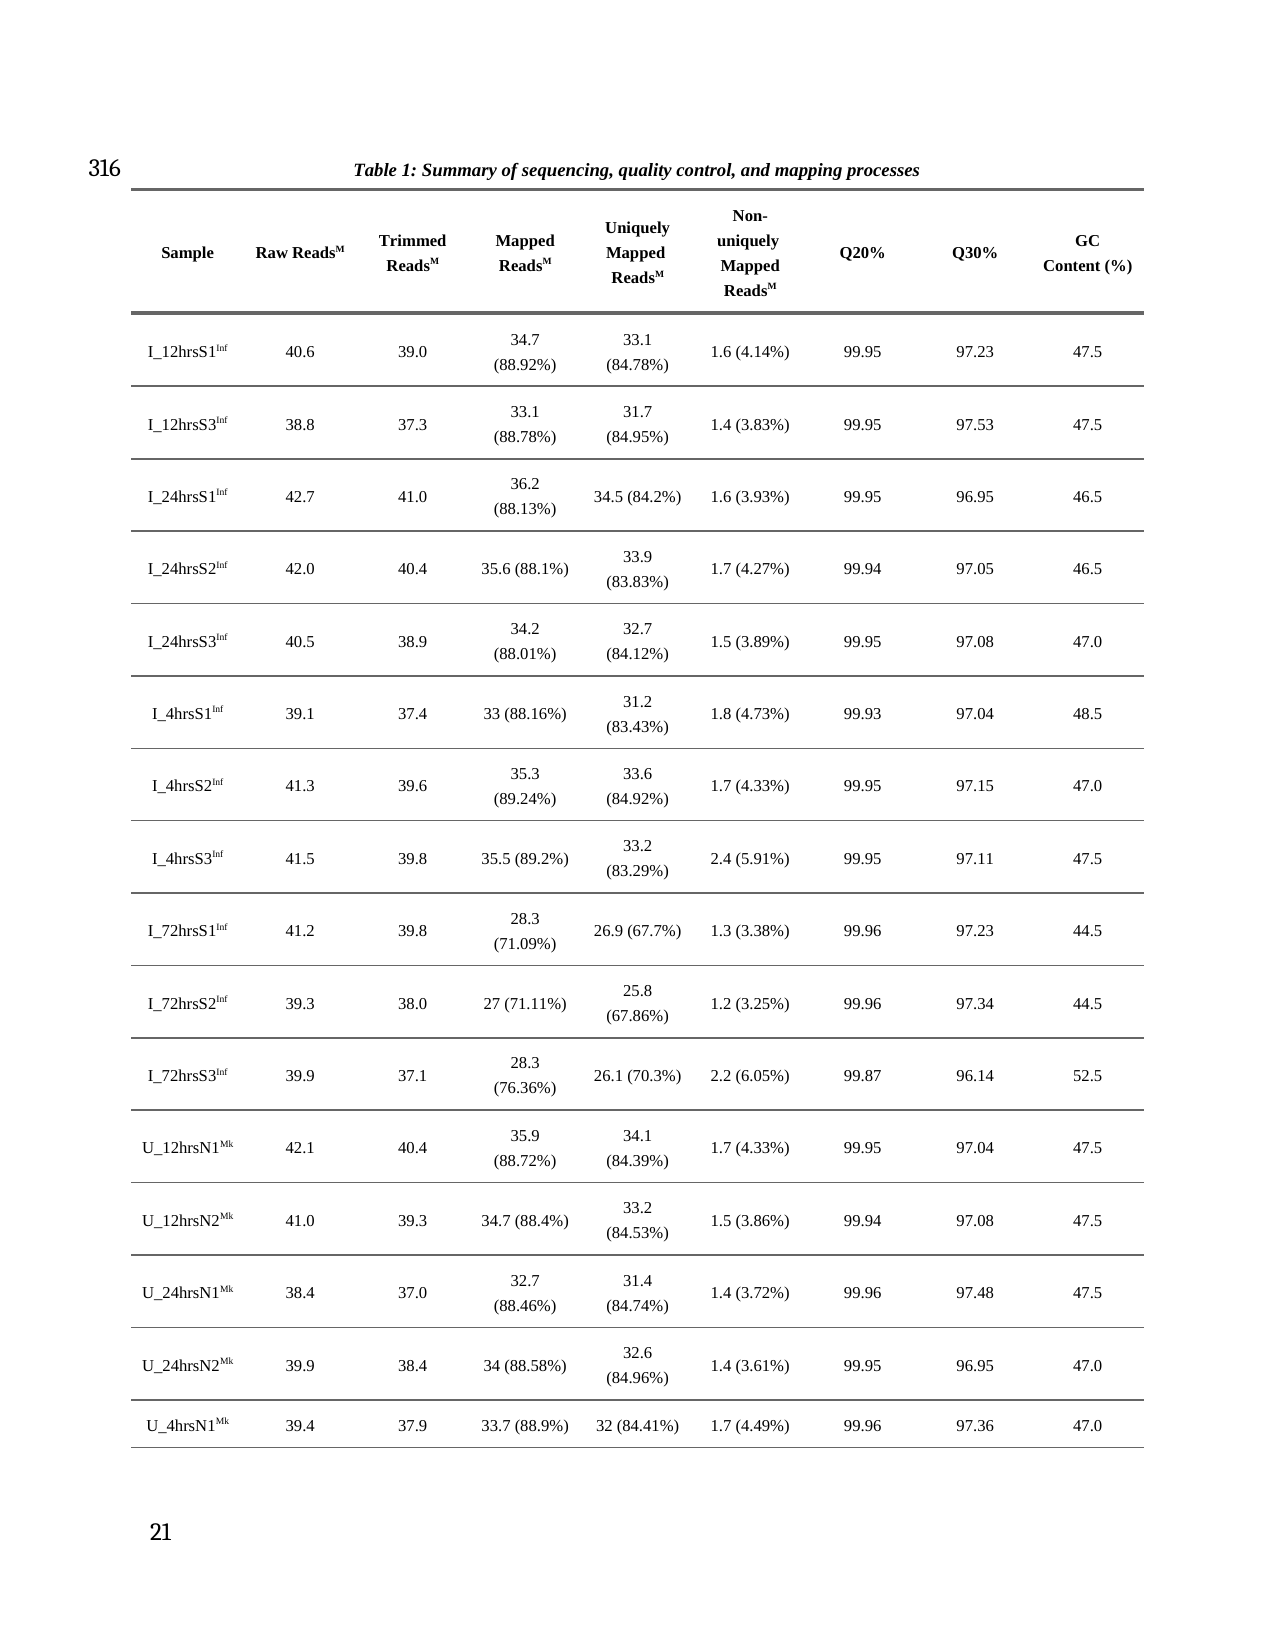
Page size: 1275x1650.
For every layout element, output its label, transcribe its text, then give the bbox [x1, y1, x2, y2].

table_header Sample [131, 191, 244, 311]
table_cell 39.8 [356, 821, 469, 892]
table_header Mapped ReadsM [469, 191, 581, 311]
table_cell 38.0 [356, 966, 469, 1037]
table_cell 28.3 (76.36%) [469, 1039, 581, 1109]
table_cell 40.4 [356, 532, 469, 603]
table_cell 1.4 (3.83%) [694, 387, 806, 458]
table_cell 41.5 [244, 821, 356, 892]
table_cell 99.95 [806, 821, 919, 892]
table_header Uniquely Mapped ReadsM [581, 191, 694, 311]
table_cell 99.96 [806, 894, 919, 964]
table_cell 99.96 [806, 1256, 919, 1327]
table_cell 47.5 [1031, 315, 1144, 385]
table_cell I_4hrsS1Inf [131, 677, 244, 747]
table_header GC Content (%) [1031, 191, 1144, 311]
table_cell I_24hrsS3Inf [131, 604, 244, 675]
table_cell 32.7 (84.12%) [581, 604, 694, 675]
table_cell 41.2 [244, 894, 356, 964]
table_cell 37.0 [356, 1256, 469, 1327]
table_cell 97.36 [919, 1401, 1031, 1446]
table_cell 34 (88.58%) [469, 1328, 581, 1399]
table_cell 37.1 [356, 1039, 469, 1109]
table_cell 38.4 [244, 1256, 356, 1327]
table_cell 38.4 [356, 1328, 469, 1399]
table_cell 1.4 (3.72%) [694, 1256, 806, 1327]
table_cell I_24hrsS1Inf [131, 460, 244, 530]
table_cell I_12hrsS1Inf [131, 315, 244, 385]
table_cell 97.08 [919, 604, 1031, 675]
table_cell 97.23 [919, 315, 1031, 385]
table_cell 2.4 (5.91%) [694, 821, 806, 892]
table_cell I_24hrsS2Inf [131, 532, 244, 603]
table_cell 35.6 (88.1%) [469, 532, 581, 603]
table_cell 38.8 [244, 387, 356, 458]
table_cell 47.5 [1031, 387, 1144, 458]
table_header Non-uniquely Mapped ReadsM [694, 191, 806, 311]
table_cell 31.4 (84.74%) [581, 1256, 694, 1327]
table_cell 99.94 [806, 532, 919, 603]
table_cell 1.7 (4.49%) [694, 1401, 806, 1446]
table_cell 42.7 [244, 460, 356, 530]
table_cell 39.4 [244, 1401, 356, 1446]
table_cell 33.2 (83.29%) [581, 821, 694, 892]
table_cell 42.1 [244, 1111, 356, 1182]
table_cell 36.2 (88.13%) [469, 460, 581, 530]
table_cell 40.6 [244, 315, 356, 385]
table_cell 47.0 [1031, 749, 1144, 820]
table_cell 1.7 (4.27%) [694, 532, 806, 603]
table_cell I_4hrsS2Inf [131, 749, 244, 820]
table_cell 28.3 (71.09%) [469, 894, 581, 964]
table_cell 41.3 [244, 749, 356, 820]
table_cell I_12hrsS3Inf [131, 387, 244, 458]
table_cell 31.2 (83.43%) [581, 677, 694, 747]
table_cell 96.14 [919, 1039, 1031, 1109]
table_cell 97.08 [919, 1183, 1031, 1254]
table_cell 35.3 (89.24%) [469, 749, 581, 820]
table_cell 47.0 [1031, 604, 1144, 675]
table_cell 40.5 [244, 604, 356, 675]
table_cell 47.5 [1031, 821, 1144, 892]
table_cell 39.1 [244, 677, 356, 747]
table_cell I_72hrsS2Inf [131, 966, 244, 1037]
table_cell 1.3 (3.38%) [694, 894, 806, 964]
table_cell 37.3 [356, 387, 469, 458]
table_cell 1.2 (3.25%) [694, 966, 806, 1037]
table_cell 46.5 [1031, 532, 1144, 603]
table_header Trimmed ReadsM [356, 191, 469, 311]
table_cell 96.95 [919, 460, 1031, 530]
table_cell 97.11 [919, 821, 1031, 892]
table_cell 99.95 [806, 387, 919, 458]
table_cell 39.3 [244, 966, 356, 1037]
table_cell 33.1 (88.78%) [469, 387, 581, 458]
table_cell 99.95 [806, 749, 919, 820]
table_cell 39.3 [356, 1183, 469, 1254]
table_cell 52.5 [1031, 1039, 1144, 1109]
table_cell 41.0 [244, 1183, 356, 1254]
table_cell 1.6 (4.14%) [694, 315, 806, 385]
table_cell 37.9 [356, 1401, 469, 1446]
table_cell 47.5 [1031, 1183, 1144, 1254]
table_cell 46.5 [1031, 460, 1144, 530]
table_cell 35.9 (88.72%) [469, 1111, 581, 1182]
table_cell 97.04 [919, 1111, 1031, 1182]
table_cell 97.04 [919, 677, 1031, 747]
table_cell 26.1 (70.3%) [581, 1039, 694, 1109]
table_cell 38.9 [356, 604, 469, 675]
table_cell 97.23 [919, 894, 1031, 964]
table_cell 99.95 [806, 1111, 919, 1182]
table_cell 97.15 [919, 749, 1031, 820]
table_cell 47.5 [1031, 1256, 1144, 1327]
table_cell 32 (84.41%) [581, 1401, 694, 1446]
table_cell 34.7 (88.4%) [469, 1183, 581, 1254]
table_cell 99.94 [806, 1183, 919, 1254]
table_cell 99.95 [806, 604, 919, 675]
table_cell 33.6 (84.92%) [581, 749, 694, 820]
table_cell 99.93 [806, 677, 919, 747]
table_cell 1.5 (3.89%) [694, 604, 806, 675]
table_cell 33 (88.16%) [469, 677, 581, 747]
table_cell 34.5 (84.2%) [581, 460, 694, 530]
table_cell I_4hrsS3Inf [131, 821, 244, 892]
table_cell I_72hrsS3Inf [131, 1039, 244, 1109]
table_cell 25.8 (67.86%) [581, 966, 694, 1037]
table_cell 97.48 [919, 1256, 1031, 1327]
table_cell U_24hrsN1Mk [131, 1256, 244, 1327]
table_cell 99.96 [806, 966, 919, 1037]
table_cell 2.2 (6.05%) [694, 1039, 806, 1109]
table_cell 32.6 (84.96%) [581, 1328, 694, 1399]
table_header Raw ReadsM [244, 191, 356, 311]
table_cell 33.7 (88.9%) [469, 1401, 581, 1446]
table_cell 99.95 [806, 1328, 919, 1399]
table_cell 35.5 (89.2%) [469, 821, 581, 892]
table_cell 39.0 [356, 315, 469, 385]
table_cell 40.4 [356, 1111, 469, 1182]
table_cell 1.4 (3.61%) [694, 1328, 806, 1399]
table_cell 44.5 [1031, 894, 1144, 964]
table_cell 48.5 [1031, 677, 1144, 747]
table_header Q30% [919, 191, 1031, 311]
table_cell 34.7 (88.92%) [469, 315, 581, 385]
table_cell 99.87 [806, 1039, 919, 1109]
table_header Q20% [806, 191, 919, 311]
table_cell 34.1 (84.39%) [581, 1111, 694, 1182]
table_cell 41.0 [356, 460, 469, 530]
table_cell 33.1 (84.78%) [581, 315, 694, 385]
table_cell 33.9 (83.83%) [581, 532, 694, 603]
table_cell 32.7 (88.46%) [469, 1256, 581, 1327]
table_cell 99.95 [806, 315, 919, 385]
table_cell 1.7 (4.33%) [694, 749, 806, 820]
table_cell 27 (71.11%) [469, 966, 581, 1037]
table_cell 47.0 [1031, 1328, 1144, 1399]
table_cell 1.8 (4.73%) [694, 677, 806, 747]
table_cell 99.95 [806, 460, 919, 530]
table_cell 44.5 [1031, 966, 1144, 1037]
table_cell 39.6 [356, 749, 469, 820]
table_cell 39.9 [244, 1328, 356, 1399]
table_cell 39.9 [244, 1039, 356, 1109]
table_cell U_12hrsN1Mk [131, 1111, 244, 1182]
table_cell 99.96 [806, 1401, 919, 1446]
table_cell 34.2 (88.01%) [469, 604, 581, 675]
table_cell 37.4 [356, 677, 469, 747]
table_cell 97.53 [919, 387, 1031, 458]
table_cell 42.0 [244, 532, 356, 603]
table_cell 33.2 (84.53%) [581, 1183, 694, 1254]
table_cell U_4hrsN1Mk [131, 1401, 244, 1446]
table_cell 96.95 [919, 1328, 1031, 1399]
table_cell 1.6 (3.93%) [694, 460, 806, 530]
table_cell 1.5 (3.86%) [694, 1183, 806, 1254]
table_cell 47.0 [1031, 1401, 1144, 1446]
text Table 1: Summary of sequencing, quality control, and mapping processes [156, 156, 1119, 181]
table_cell U_24hrsN2Mk [131, 1328, 244, 1399]
table_cell I_72hrsS1Inf [131, 894, 244, 964]
table_cell 31.7 (84.95%) [581, 387, 694, 458]
table_cell 39.8 [356, 894, 469, 964]
table_cell U_12hrsN2Mk [131, 1183, 244, 1254]
table_cell 1.7 (4.33%) [694, 1111, 806, 1182]
table_cell 97.05 [919, 532, 1031, 603]
table_cell 26.9 (67.7%) [581, 894, 694, 964]
table_cell 97.34 [919, 966, 1031, 1037]
table_cell 47.5 [1031, 1111, 1144, 1182]
